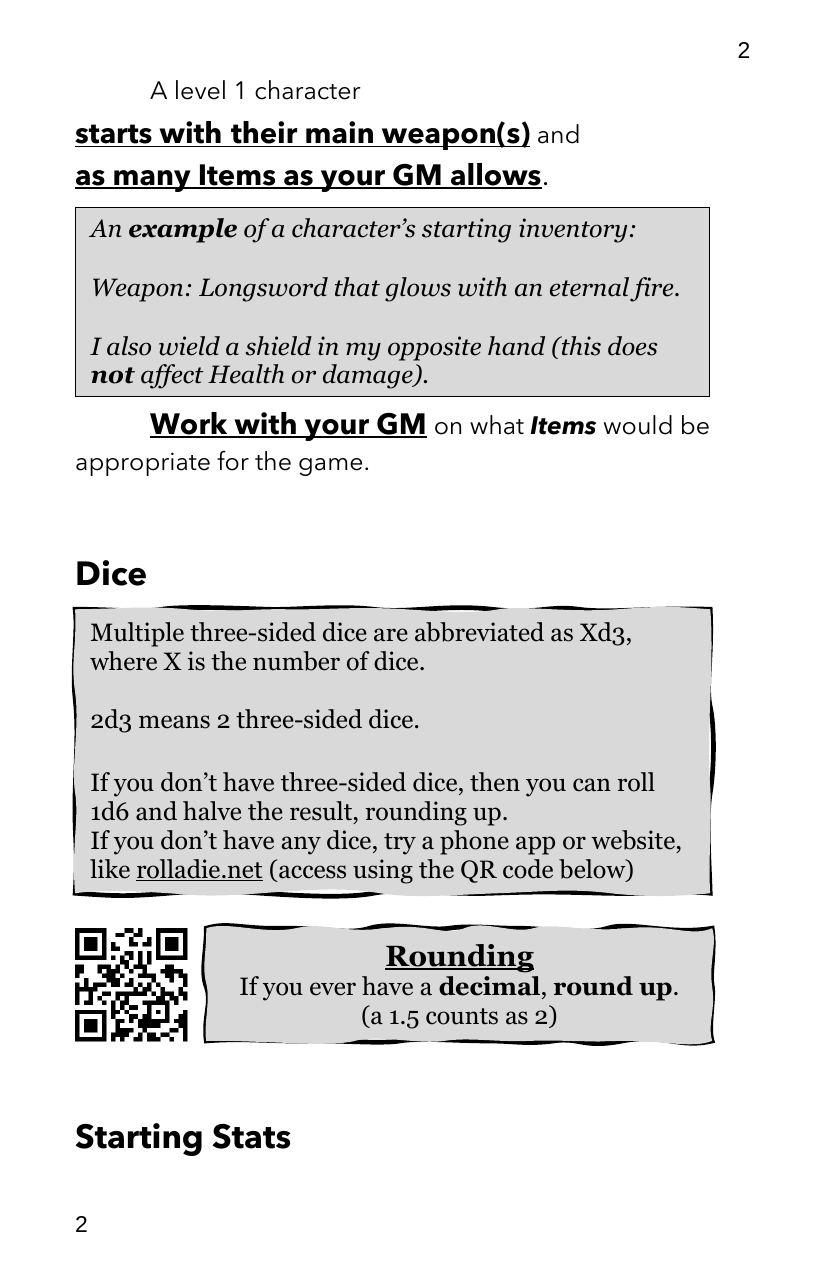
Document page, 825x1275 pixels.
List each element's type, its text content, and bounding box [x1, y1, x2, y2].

text A level 1 character starts with their main weapon(s) and as many Items as your GM allows. [75, 75, 750, 192]
text Work with your GM on what Items would be appropriate for the game. [75, 406, 750, 476]
subtitle Starting Stats [75, 1117, 750, 1157]
subtitle Dice [75, 553, 750, 594]
picture [74, 928, 189, 1042]
